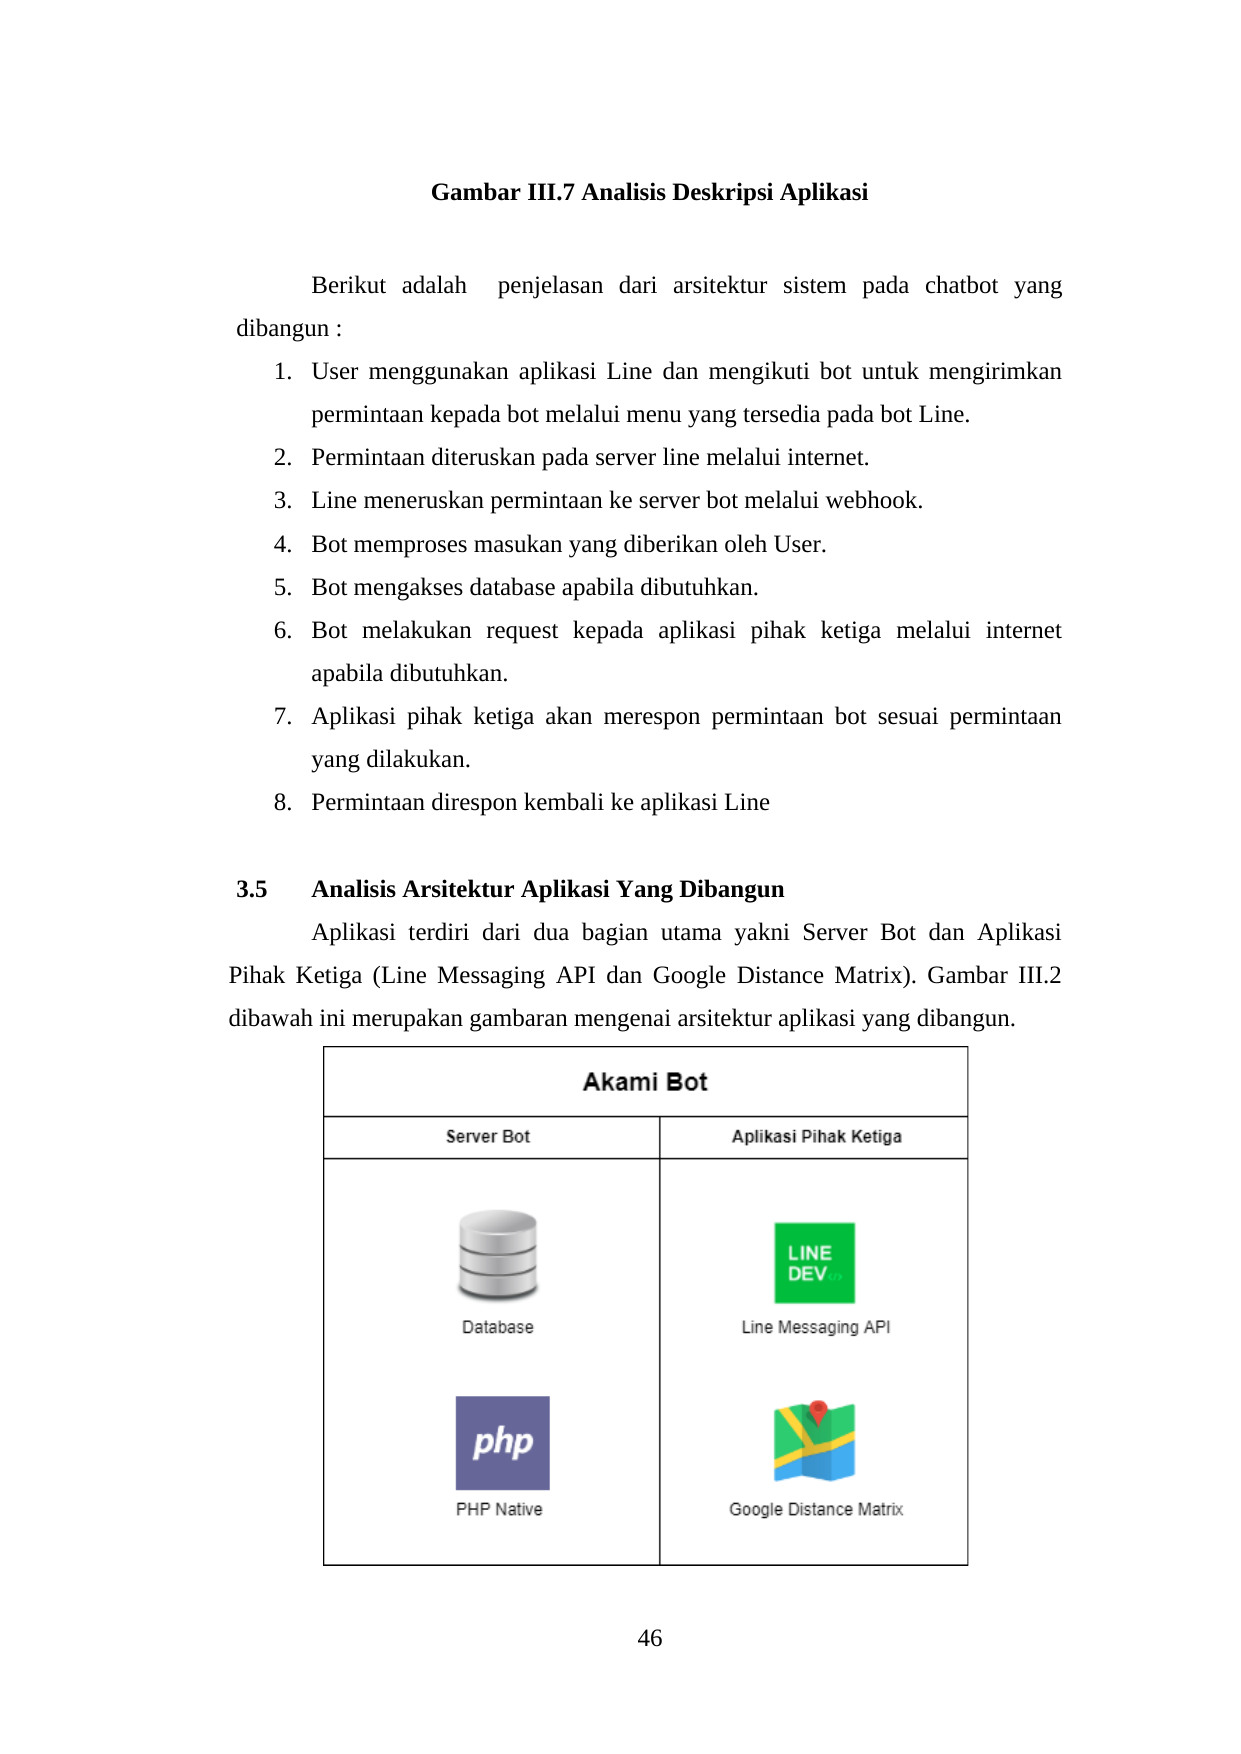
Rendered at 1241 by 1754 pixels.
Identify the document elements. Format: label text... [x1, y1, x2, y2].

list Aplikasi pihak ketiga akan merespon permintaan bot sesuai permintaan yang dilakukan. [274, 701, 1063, 773]
list Bot memproses masukan yang diberikan oleh User. [274, 529, 1063, 557]
subtitle 3.5 Analisis Arsitektur Aplikasi Yang Dibangun [236, 874, 1063, 902]
list Line meneruskan permintaan ke server bot melalui webhook. [274, 486, 1063, 514]
text Gambar III.7 Analisis Deskripsi Aplikasi [236, 177, 1063, 206]
list Bot melakukan request kepada aplikasi pihak ketiga melalui internet apabila dibutuhkan. [274, 615, 1063, 687]
list Permintaan direspon kembali ke aplikasi Line [274, 787, 1063, 816]
list User menggunakan aplikasi Line dan mengikuti bot untuk mengirimkan permintaan kepada bot melalui menu yang tersedia pada bot Line. [274, 356, 1063, 428]
list Permintaan diteruskan pada server line melalui internet. [274, 442, 1063, 471]
text Berikut adalah penjelasan dari arsitektur sistem pada chatbot yang dibangun : [236, 270, 1063, 342]
text Aplikasi terdiri dari dua bagian utama yakni Server Bot dan Aplikasi Pihak Ketiga (Line Messaging API dan Google Distance Matrix). Gambar III.2 dibawah ini merupakan gambaran mengenai arsitektur aplikasi yang dibangun. [228, 917, 1063, 1032]
picture [323, 1046, 969, 1566]
list Bot mengakses database apabila dibutuhkan. [274, 572, 1063, 601]
